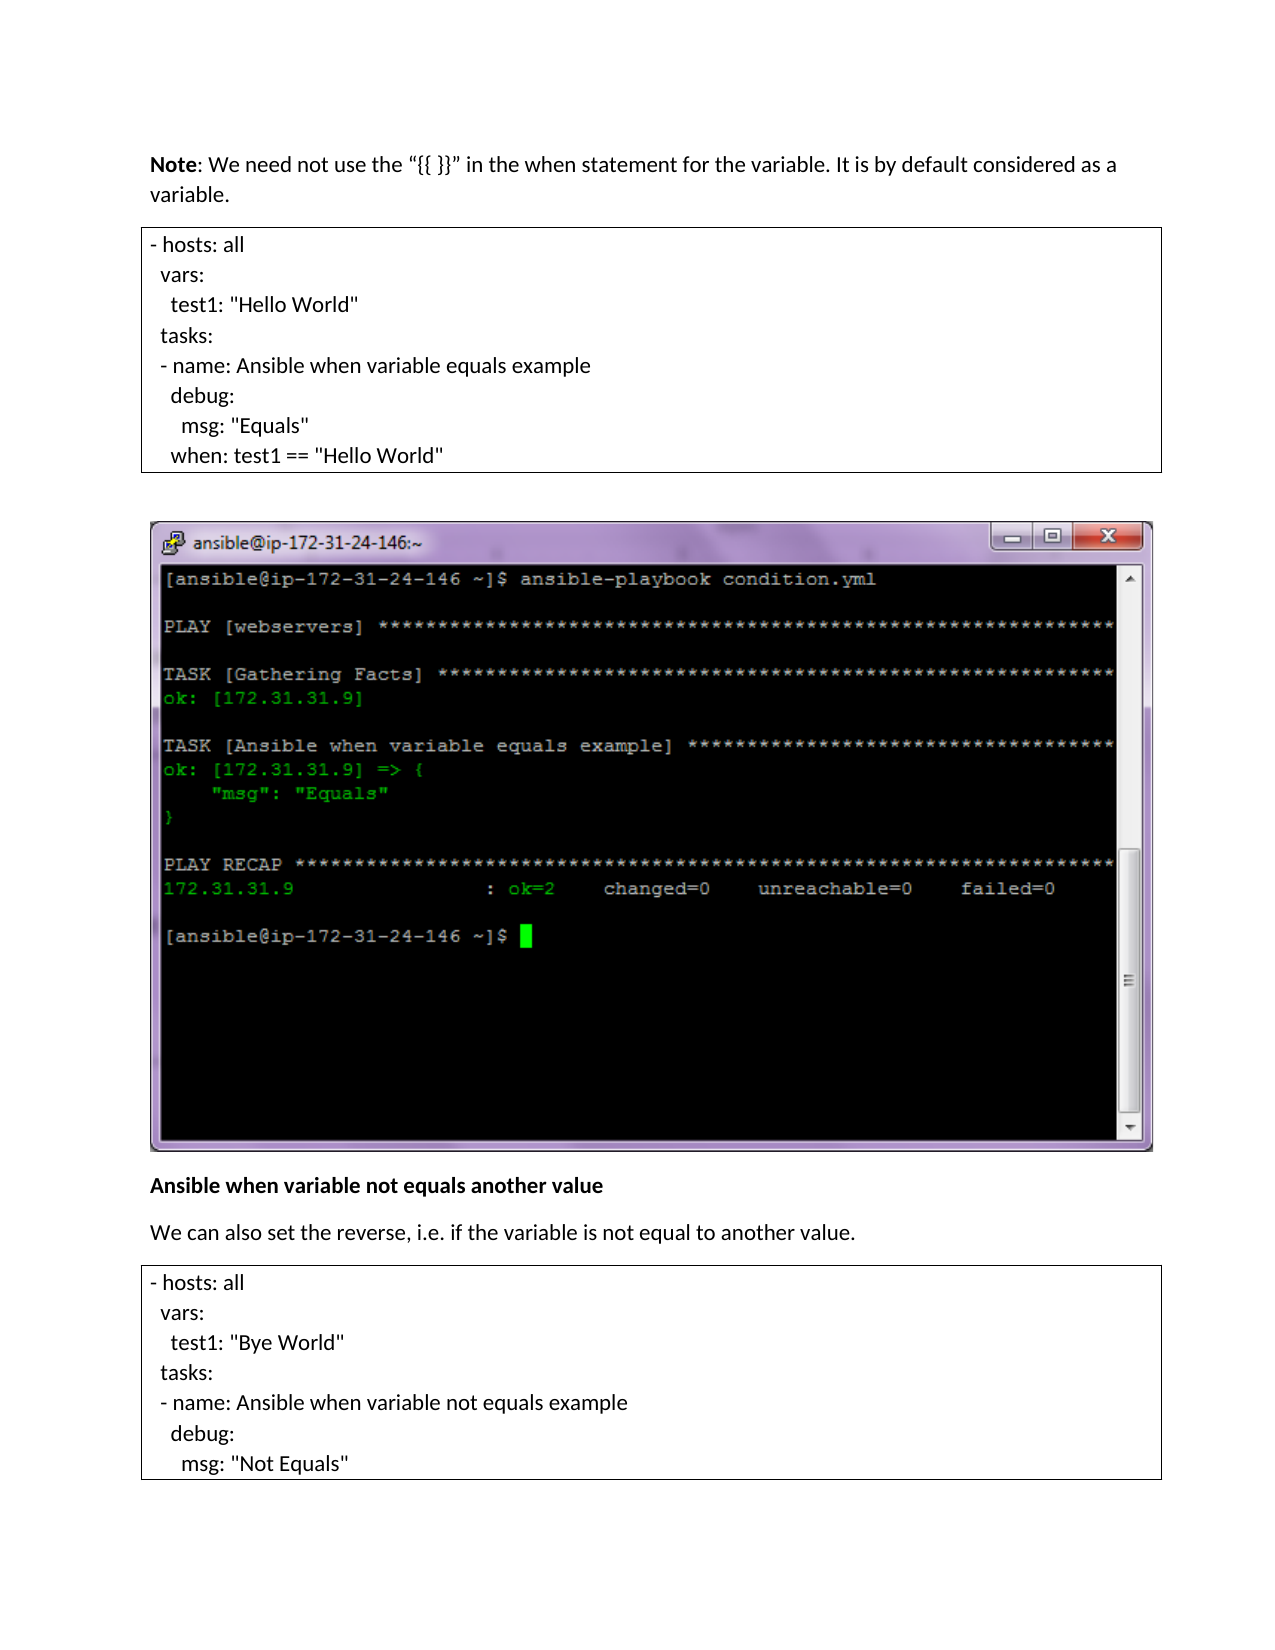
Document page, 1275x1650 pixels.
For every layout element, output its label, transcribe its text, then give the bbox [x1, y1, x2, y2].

text test1: "Bye World" [142, 1325, 1161, 1355]
text vars: [142, 257, 1161, 287]
text - name: Ansible when variable not equals example [142, 1385, 1161, 1416]
text debug: [142, 378, 1161, 408]
text Note: We need not use the “{{ }}” in the when statement for the variable. It is by default considered as a variable. [150, 150, 1153, 208]
text debug: [142, 1416, 1161, 1446]
text tasks: [142, 318, 1161, 348]
text msg: "Equals" [142, 408, 1161, 438]
text tasks: [142, 1355, 1161, 1385]
text - name: Ansible when variable equals example [142, 348, 1161, 378]
text We can also set the reverse, i.e. if the variable is not equal to another value. [150, 1218, 1153, 1246]
picture [150, 521, 1154, 1152]
text msg: "Not Equals" [142, 1446, 1161, 1479]
text test1: "Hello World" [142, 287, 1161, 318]
text Ansible when variable not equals another value [150, 1171, 1153, 1199]
text - hosts: all [142, 1266, 1161, 1295]
text - hosts: all [142, 228, 1161, 257]
text when: test1 == "Hello World" [142, 438, 1161, 472]
text vars: [142, 1295, 1161, 1325]
